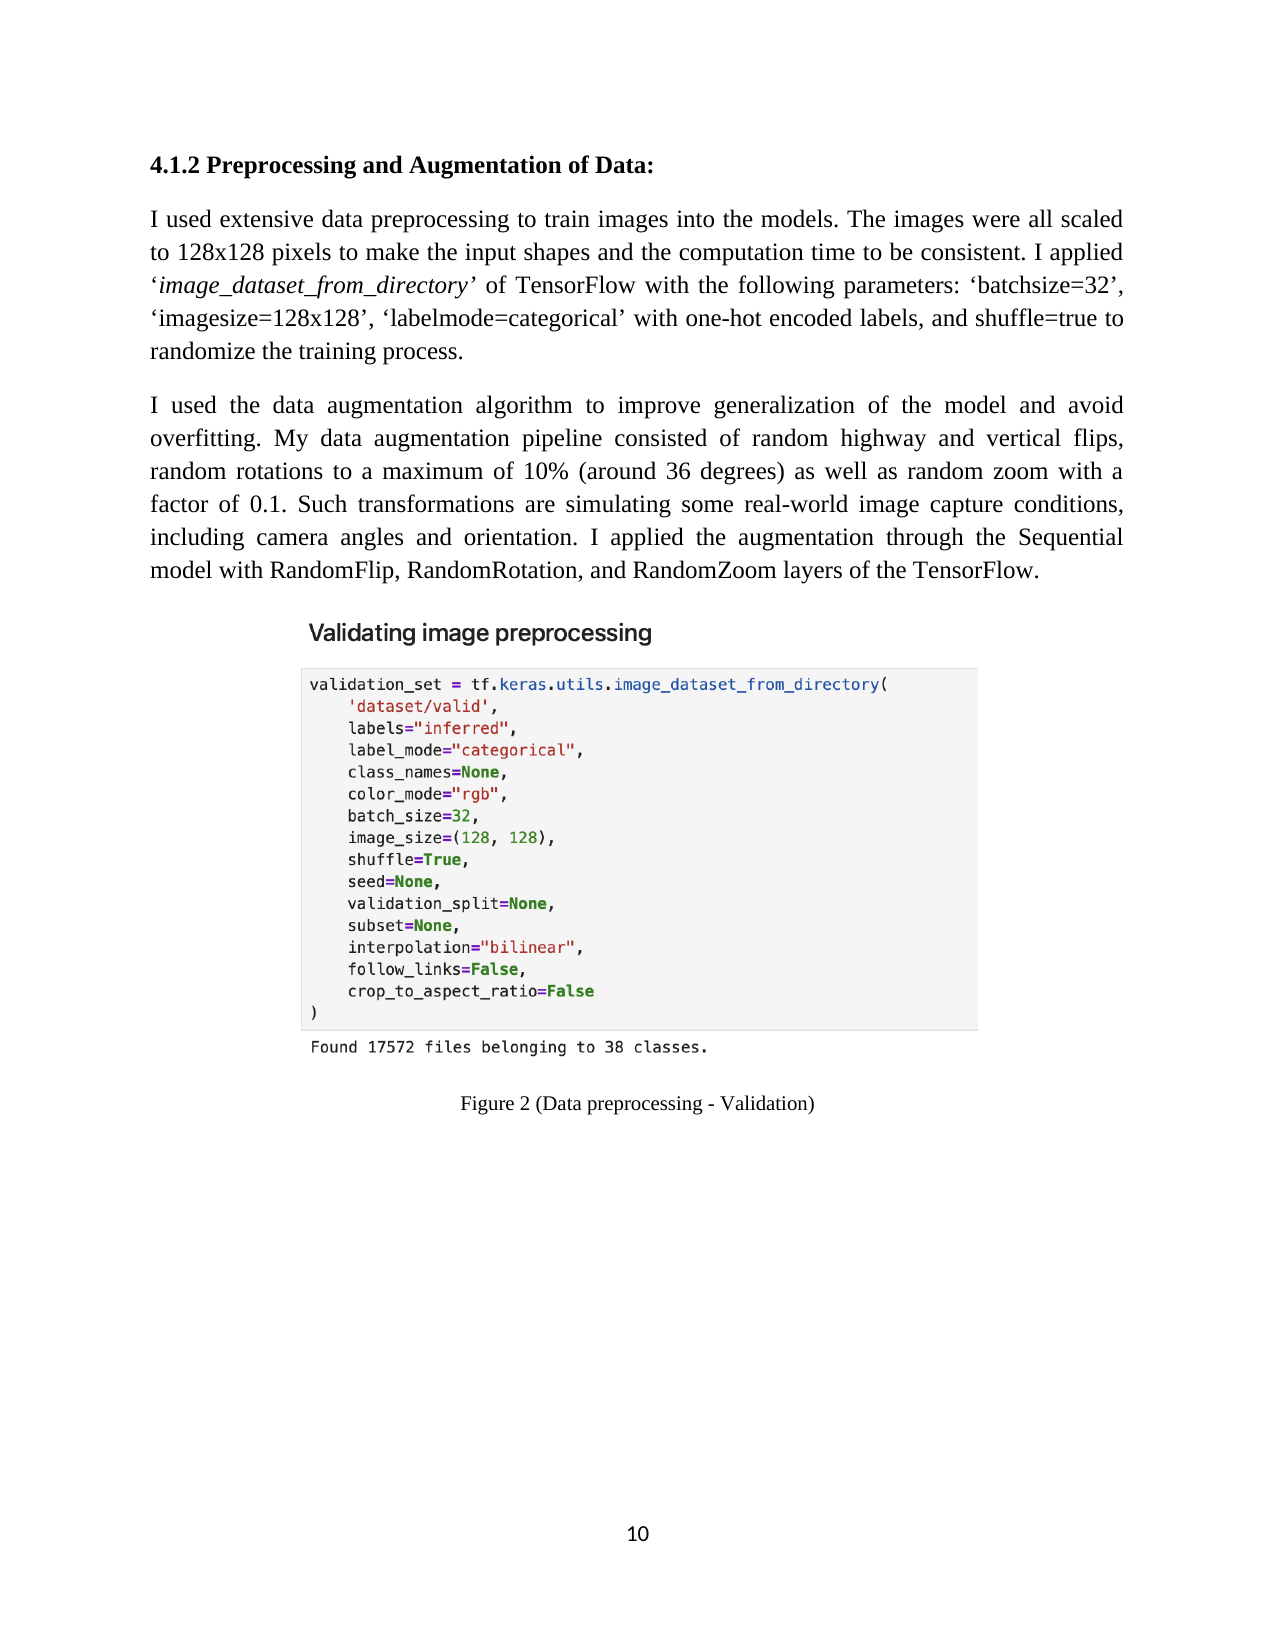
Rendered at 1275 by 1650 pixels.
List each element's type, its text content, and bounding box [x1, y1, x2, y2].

text I used extensive data preprocessing to train images into the models. The images were all scaled to 128x128 pixels to make the input shapes and the computation time to be consistent. I applied ‘image_dataset_from_directory’ of TensorFlow with the following parameters: ‘batchsize=32’, ‘imagesize=128x128’, ‘labelmode=categorical’ with one-hot encoded labels, and shuffle=true to randomize the training process. [150, 204, 1125, 365]
picture [297, 608, 978, 1067]
text Figure 2 (Data preprocessing - Validation) [150, 1091, 1125, 1115]
text I used the data augmentation algorithm to improve generalization of the model and avoid overfitting. My data augmentation pipeline consisted of random highway and vertical flips, random rotations to a maximum of 10% (around 36 degrees) as well as random zoom with a factor of 0.1. Such transformations are simulating some real-world image capture conditions, including camera angles and orientation. I applied the augmentation through the Sequential model with RandomFlip, RandomRotation, and RandomZoom layers of the TensorFlow. [150, 390, 1125, 584]
text 4.1.2 Preprocessing and Augmentation of Data: [150, 150, 1125, 179]
